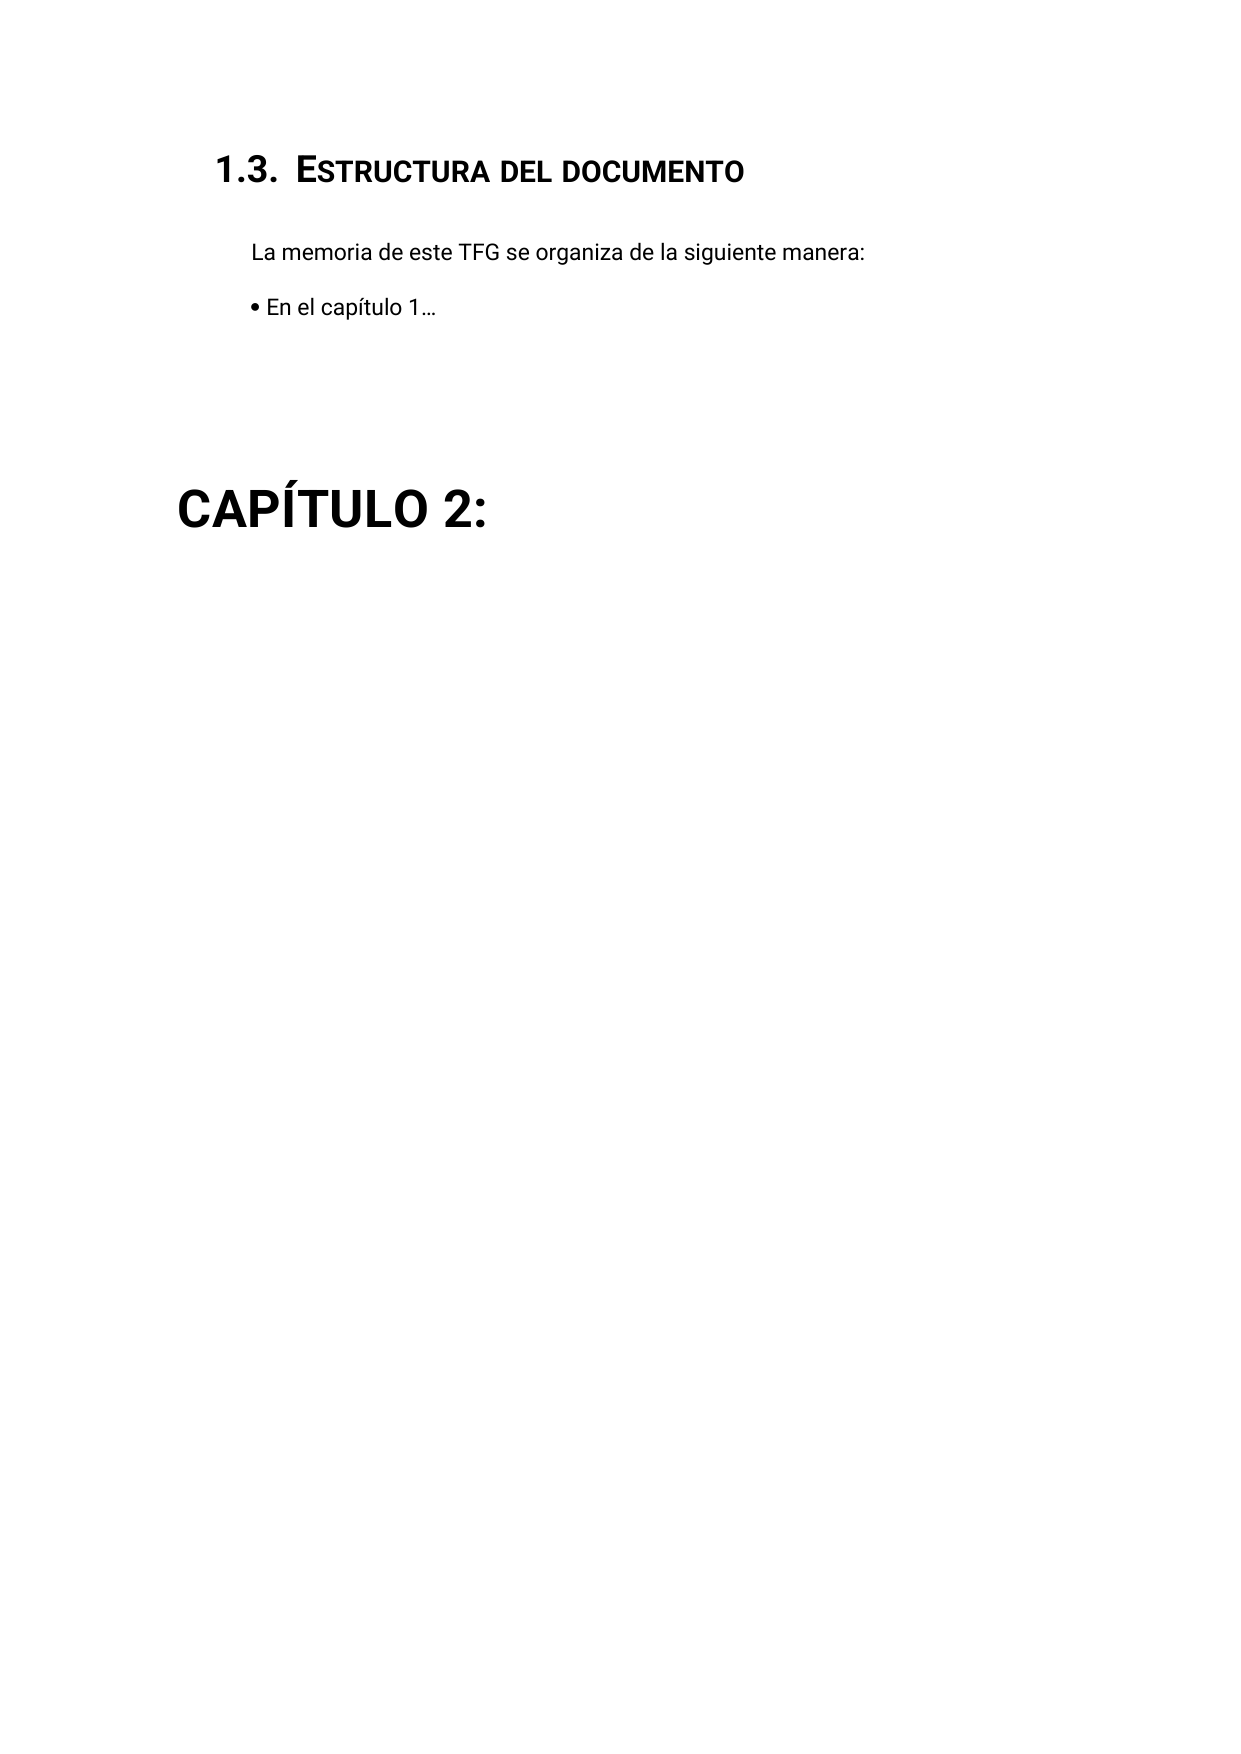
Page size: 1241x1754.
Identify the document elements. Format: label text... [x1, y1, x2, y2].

subtitle Estructura del documento [214, 148, 1063, 192]
subtitle fundamentos generales [177, 479, 1063, 540]
list En el capítulo 1… [251, 294, 1063, 321]
text La memoria de este TFG se organiza de la siguiente manera: [177, 239, 1063, 266]
